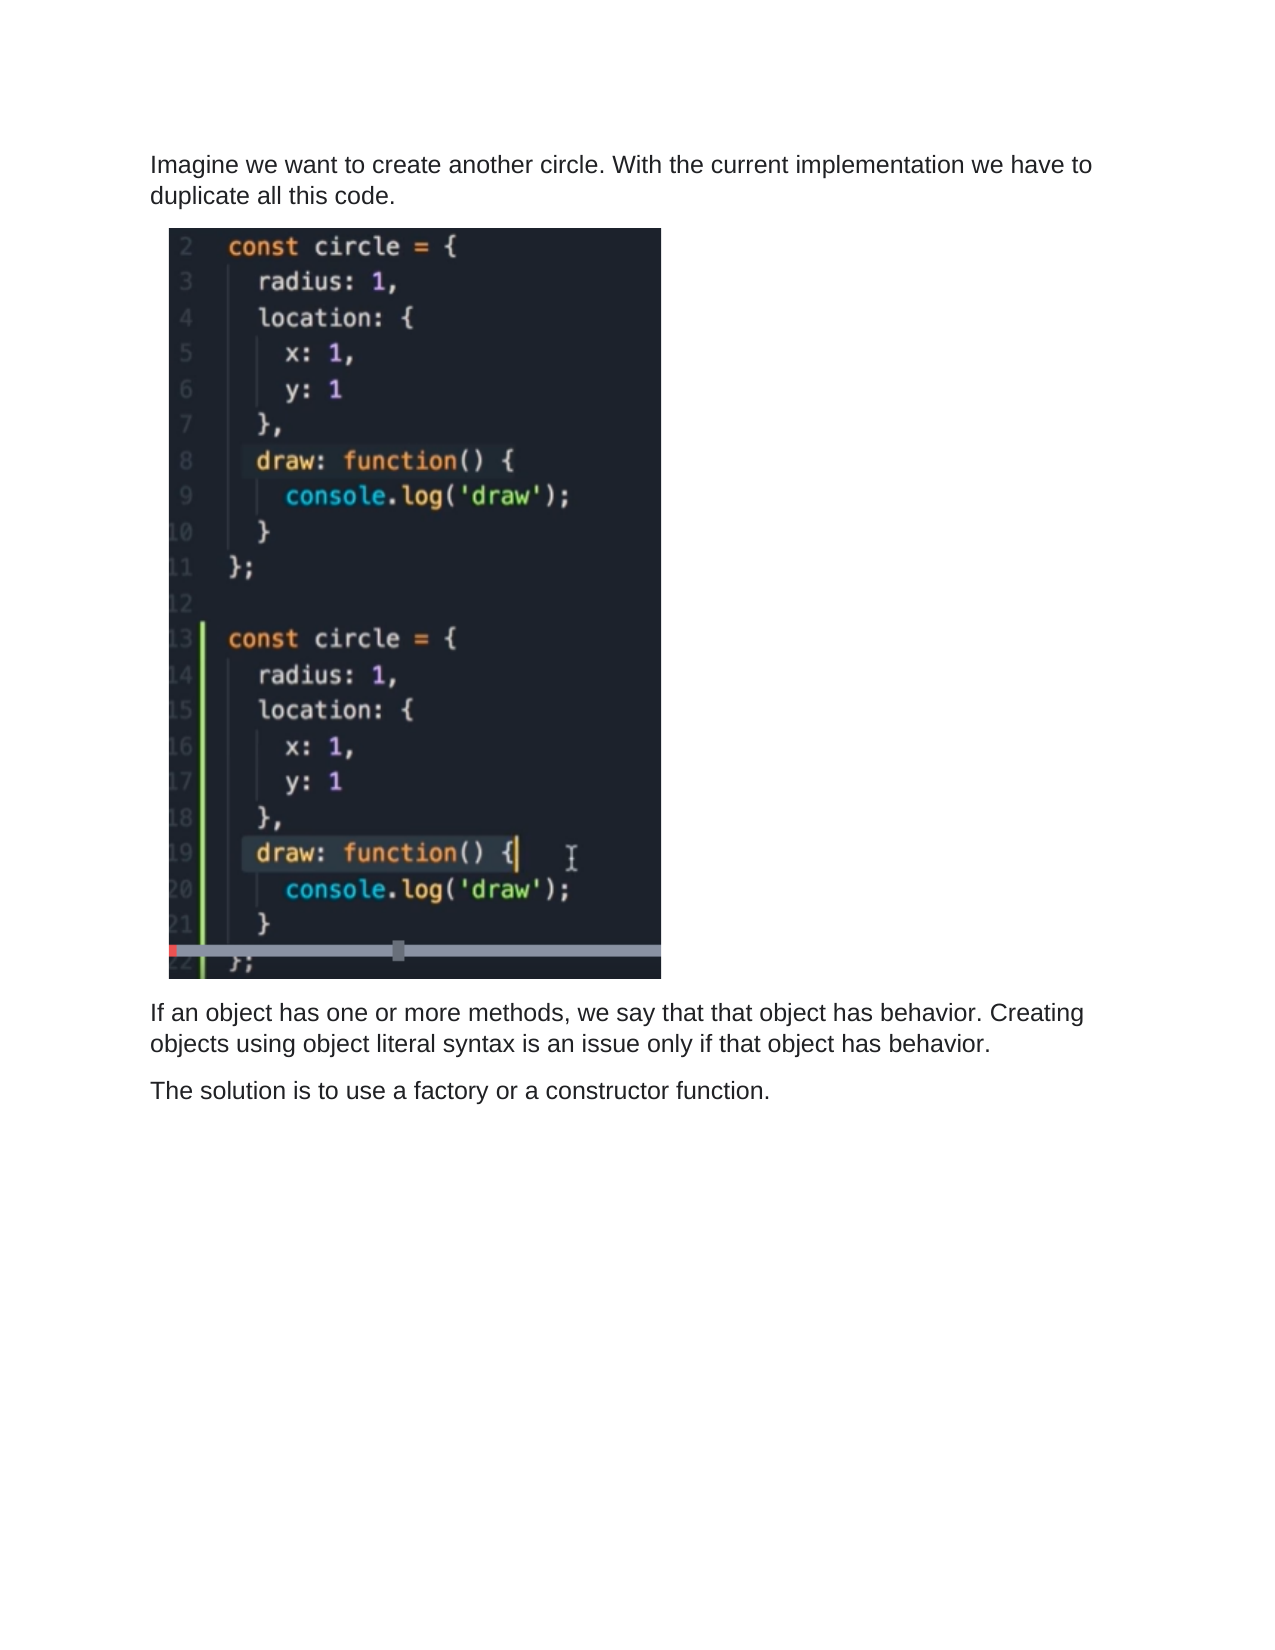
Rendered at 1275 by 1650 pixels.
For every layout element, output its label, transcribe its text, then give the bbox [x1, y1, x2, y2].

text Imagine we want to create another circle. With the current implementation we have to duplicate all this code. [150, 150, 1125, 210]
text If an object has one or more methods, we say that that object has behavior. Creating objects using object literal syntax is an issue only if that object has behavior. [150, 998, 1125, 1057]
text The solution is to use a factory or a constructor function. [150, 1076, 1125, 1105]
